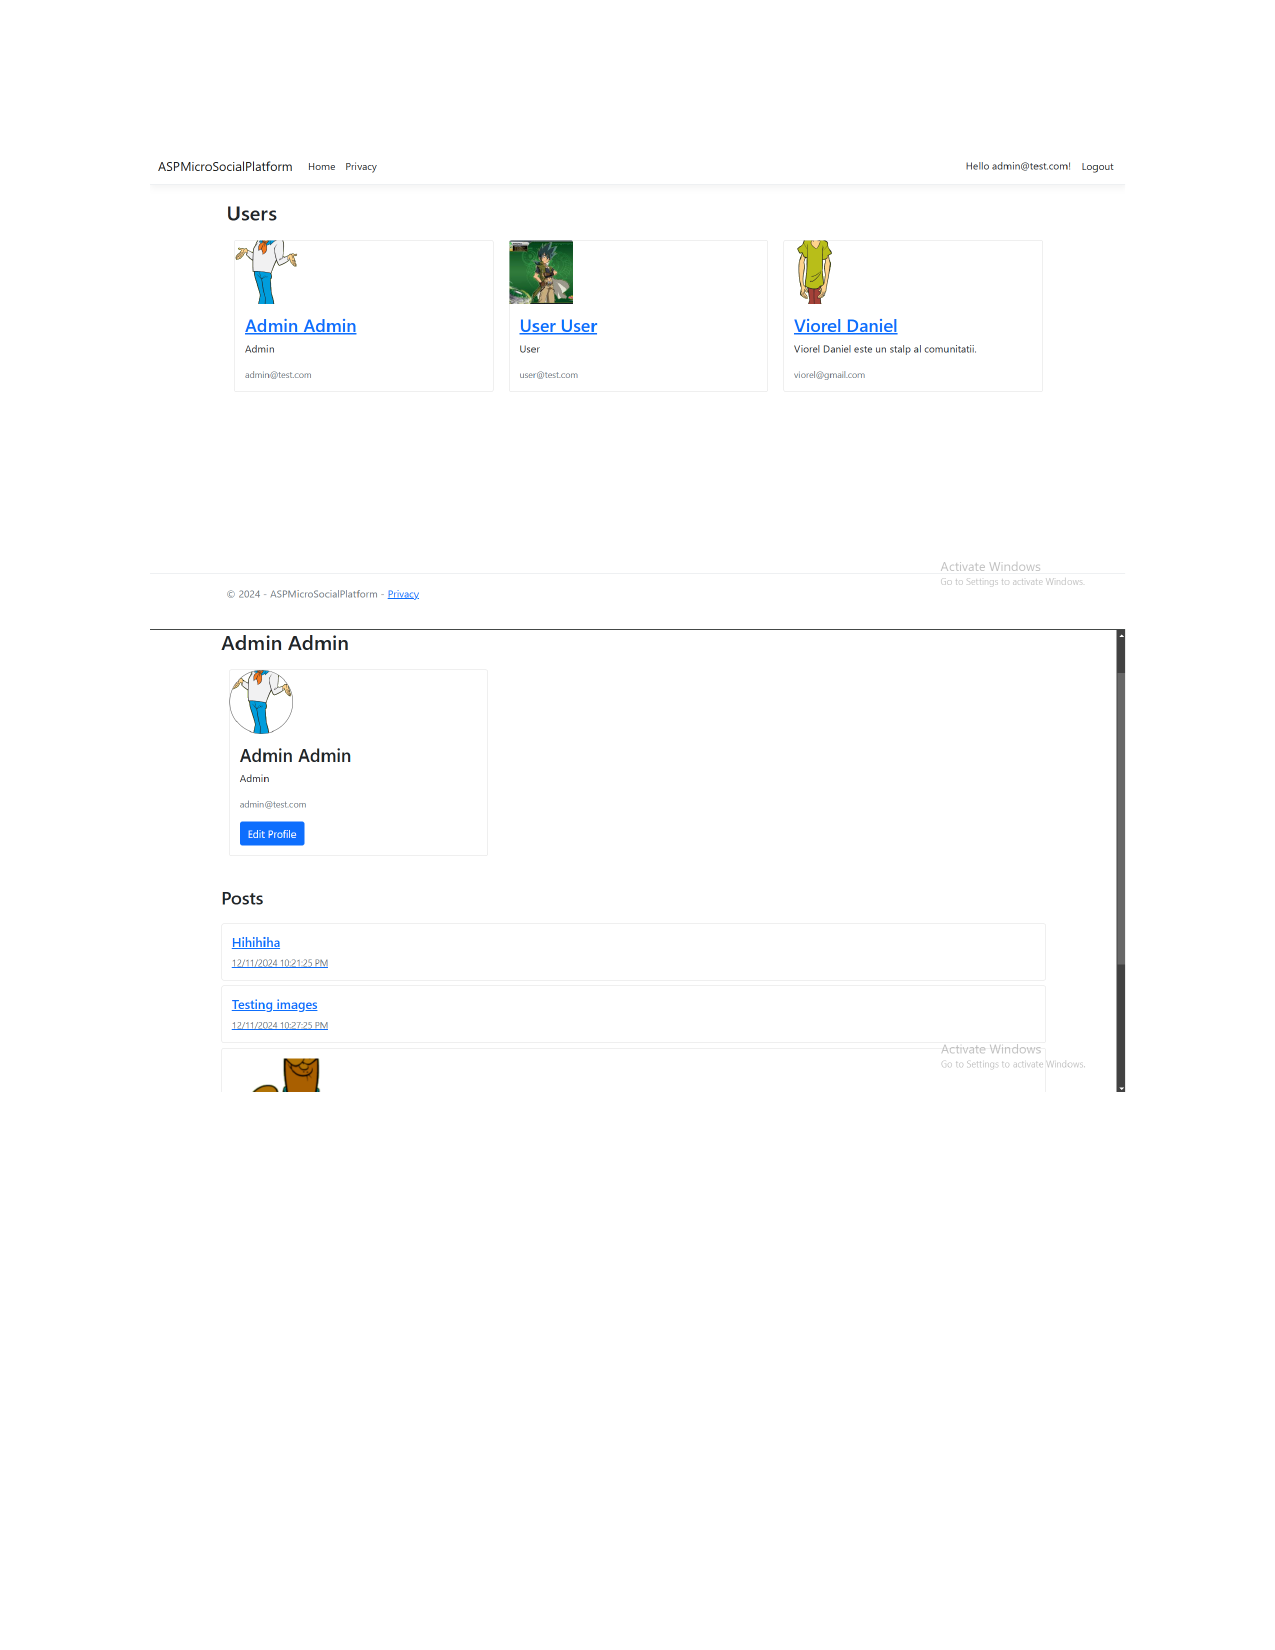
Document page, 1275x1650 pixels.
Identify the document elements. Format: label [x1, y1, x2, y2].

picture [150, 629, 1125, 1092]
picture [150, 150, 1125, 611]
